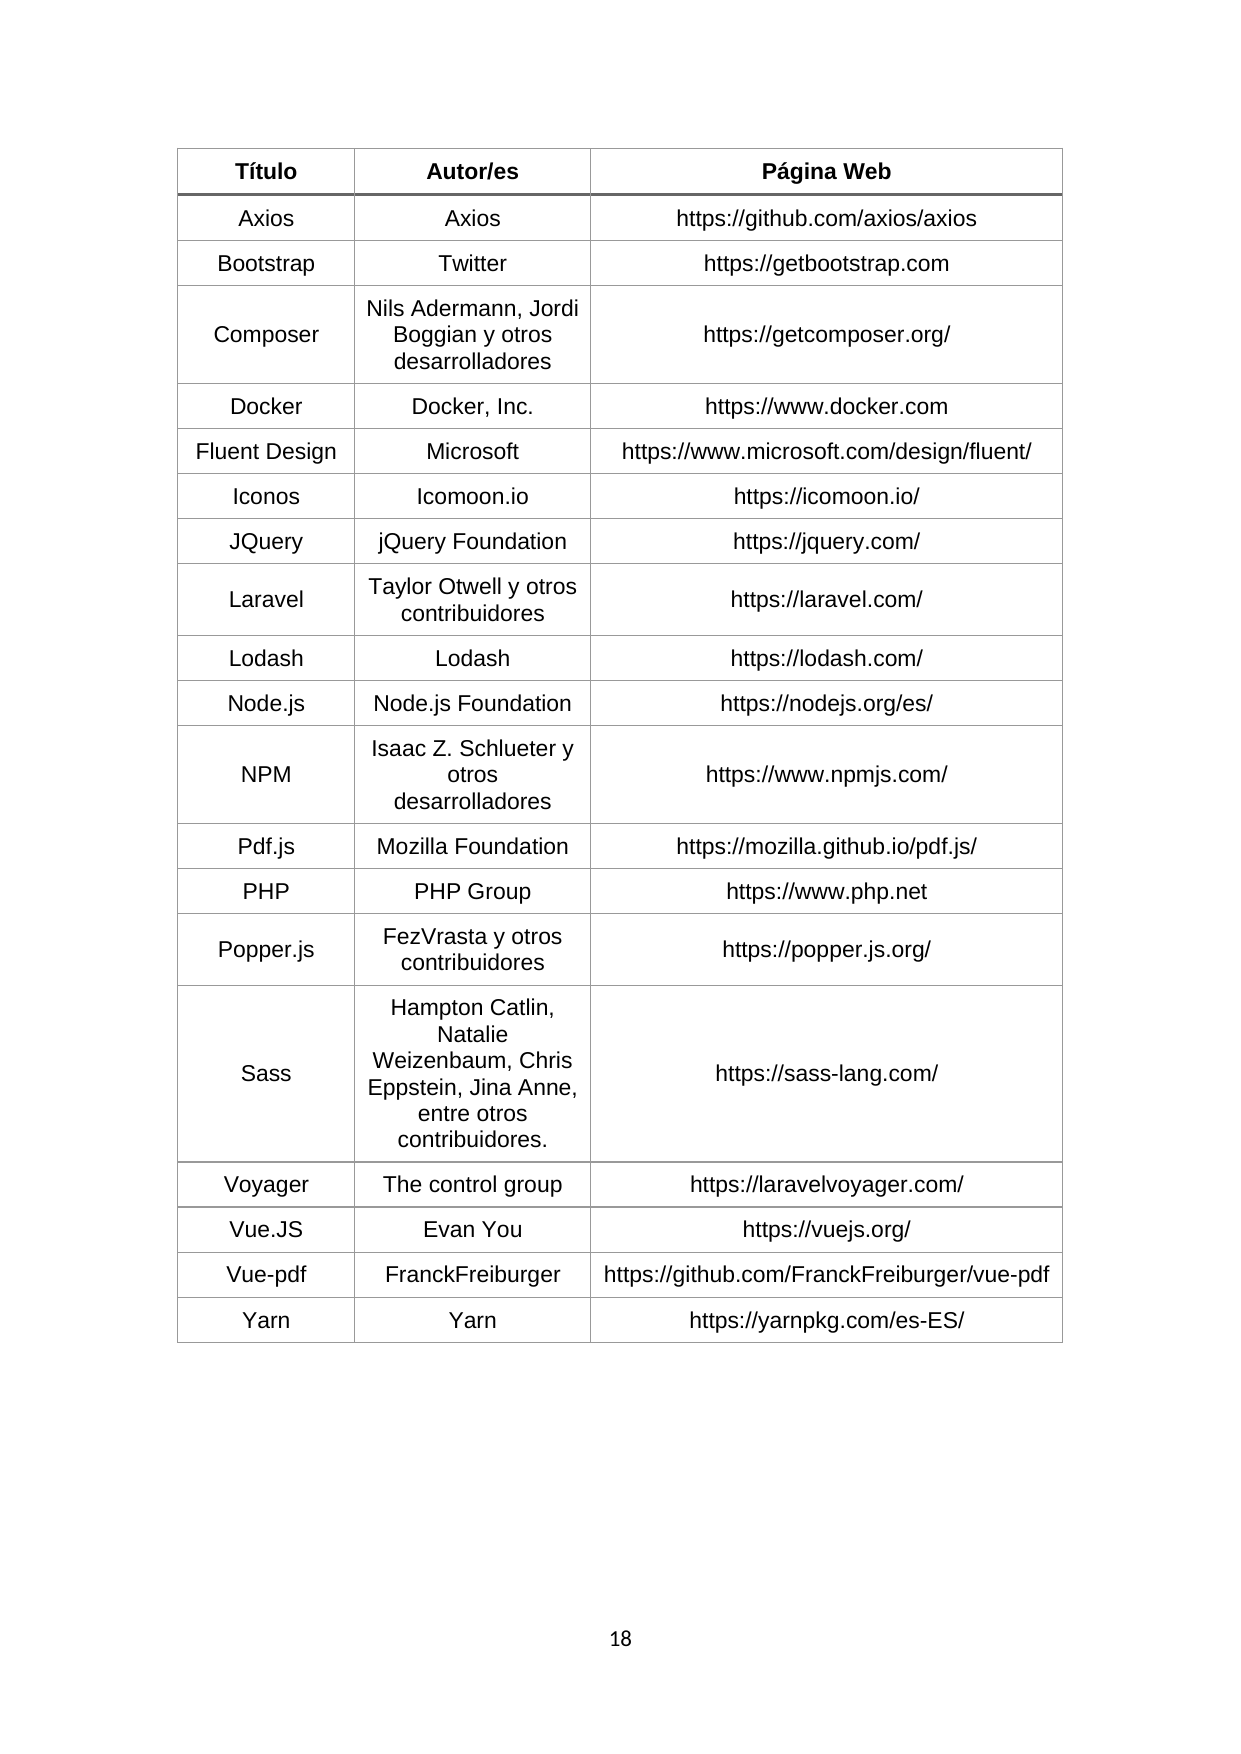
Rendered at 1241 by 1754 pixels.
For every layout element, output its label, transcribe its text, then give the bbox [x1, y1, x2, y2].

table_cell Twitter [355, 241, 590, 285]
table_cell JQuery [178, 519, 354, 563]
table_cell https://icomoon.io/ [591, 474, 1062, 518]
table_cell Lodash [355, 636, 590, 680]
table_cell https://github.com/FranckFreiburger/vue-pdf [591, 1253, 1062, 1297]
table_cell NPM [178, 726, 354, 823]
table_cell Pdf.js [178, 824, 354, 868]
table_cell https://www.microsoft.com/design/fluent/ [591, 429, 1062, 473]
table_cell Axios [355, 196, 590, 240]
table_cell Vue-pdf [178, 1253, 354, 1297]
table_cell Popper.js [178, 914, 354, 984]
table_cell https://jquery.com/ [591, 519, 1062, 563]
table_cell Iconos [178, 474, 354, 518]
table_cell Nils Adermann, Jordi Boggian y otros desarrolladores [355, 286, 590, 383]
table_cell https://laravelvoyager.com/ [591, 1163, 1062, 1206]
table_cell https://lodash.com/ [591, 636, 1062, 680]
table_header Página Web [591, 149, 1062, 193]
table_cell Evan You [355, 1208, 590, 1252]
table_cell Yarn [355, 1298, 590, 1342]
table_header Autor/es [355, 149, 590, 193]
table_cell https://getcomposer.org/ [591, 286, 1062, 383]
table_cell Fluent Design [178, 429, 354, 473]
table_cell PHP [178, 869, 354, 913]
table_cell jQuery Foundation [355, 519, 590, 563]
table_cell https://popper.js.org/ [591, 914, 1062, 984]
table_cell Sass [178, 986, 354, 1161]
table_cell Composer [178, 286, 354, 383]
table_cell https://laravel.com/ [591, 564, 1062, 635]
table_cell Docker [178, 384, 354, 428]
table_cell Mozilla Foundation [355, 824, 590, 868]
table_cell Node.js Foundation [355, 681, 590, 725]
table_cell https://www.php.net [591, 869, 1062, 913]
table_cell Microsoft [355, 429, 590, 473]
table_cell Axios [178, 196, 354, 240]
table_cell Bootstrap [178, 241, 354, 285]
table_cell Taylor Otwell y otros contribuidores [355, 564, 590, 635]
table_cell Node.js [178, 681, 354, 725]
table_cell https://www.npmjs.com/ [591, 726, 1062, 823]
table_header Título [178, 149, 354, 193]
table_cell Docker, Inc. [355, 384, 590, 428]
table_cell Yarn [178, 1298, 354, 1342]
table_cell https://yarnpkg.com/es-ES/ [591, 1298, 1062, 1342]
table_cell https://mozilla.github.io/pdf.js/ [591, 824, 1062, 868]
table_cell Hampton Catlin, Natalie Weizenbaum, Chris Eppstein, Jina Anne, entre otros contribuidores. [355, 986, 590, 1161]
table_cell Isaac Z. Schlueter y otros desarrolladores [355, 726, 590, 823]
table_cell Lodash [178, 636, 354, 680]
table_cell FranckFreiburger [355, 1253, 590, 1297]
table_cell https://github.com/axios/axios [591, 196, 1062, 240]
table_cell Voyager [178, 1163, 354, 1206]
table_cell Laravel [178, 564, 354, 635]
table_cell Icomoon.io [355, 474, 590, 518]
table_cell https://vuejs.org/ [591, 1208, 1062, 1252]
table_cell https://sass-lang.com/ [591, 986, 1062, 1161]
table_cell https://www.docker.com [591, 384, 1062, 428]
table_cell The control group [355, 1163, 590, 1206]
table_cell https://getbootstrap.com [591, 241, 1062, 285]
table_cell FezVrasta y otros contribuidores [355, 914, 590, 984]
table_cell PHP Group [355, 869, 590, 913]
table_cell Vue.JS [178, 1208, 354, 1252]
table_cell https://nodejs.org/es/ [591, 681, 1062, 725]
